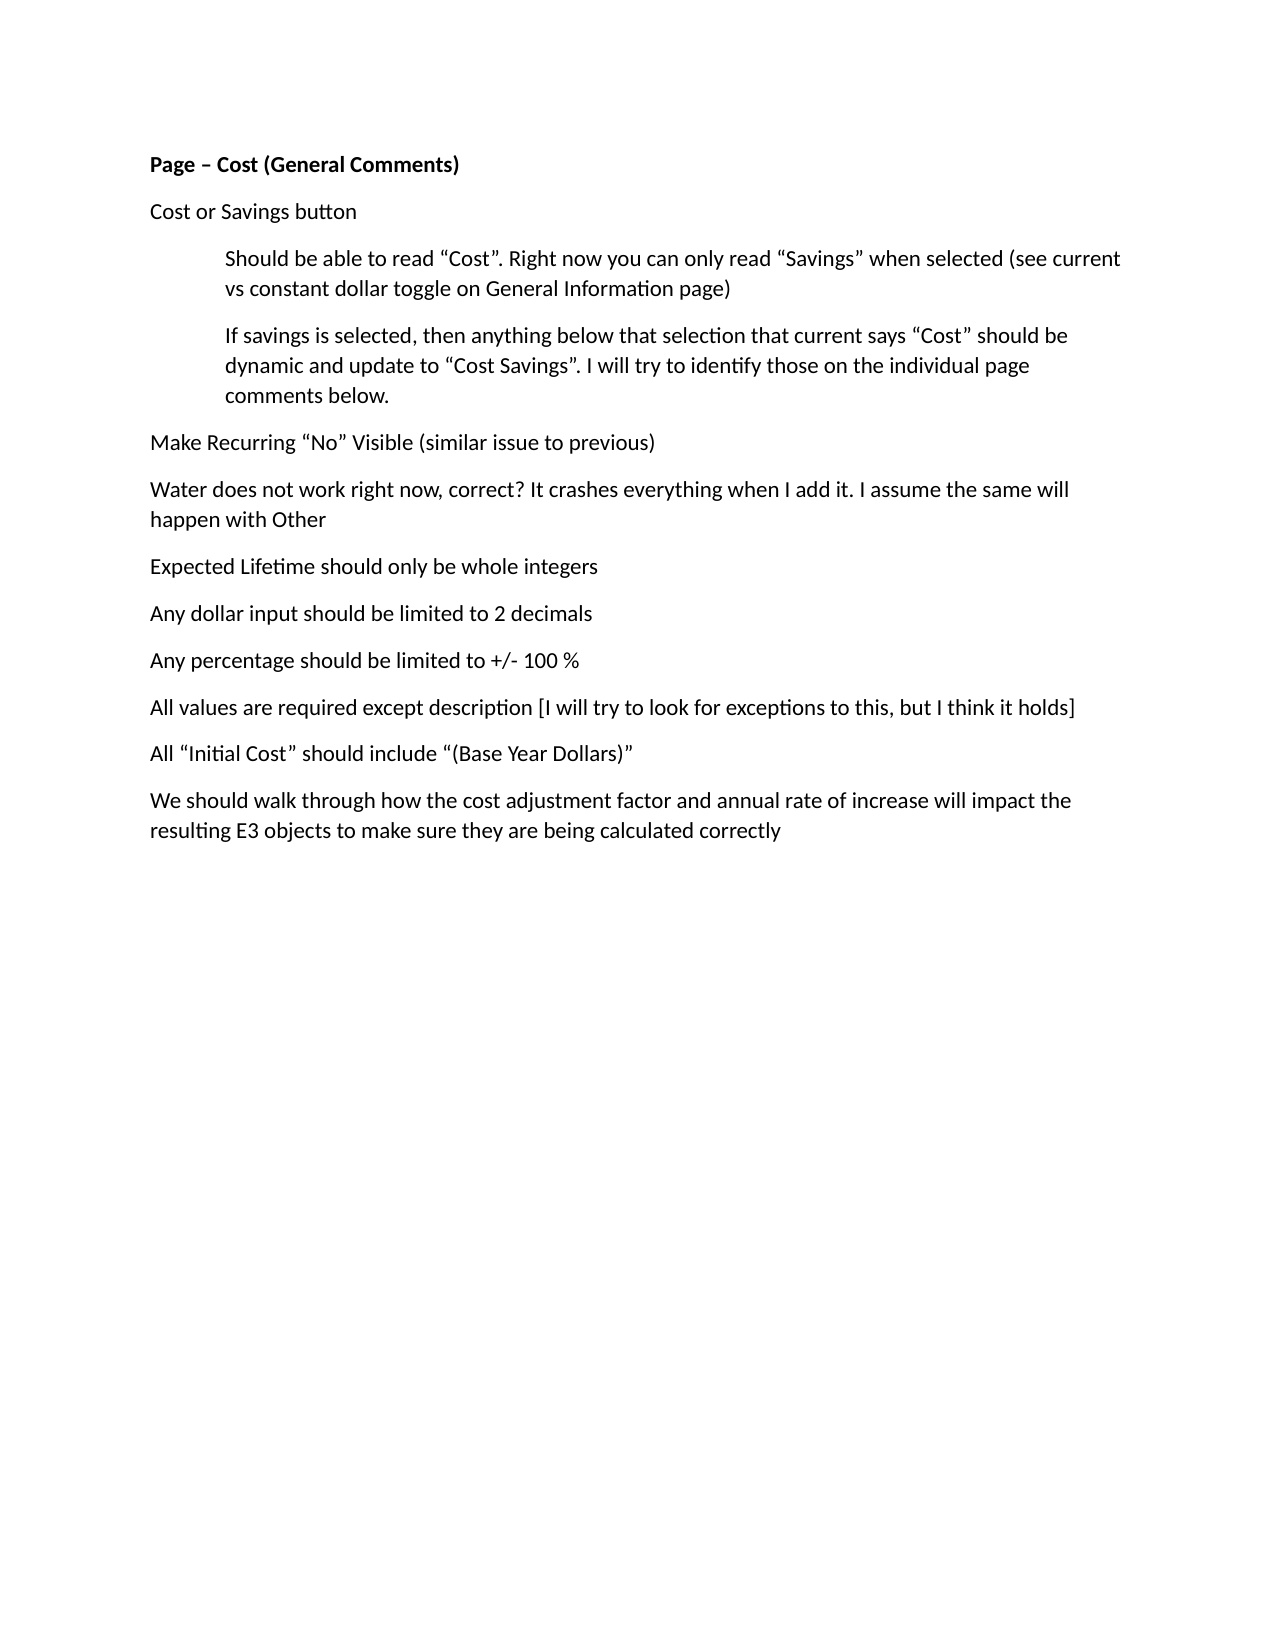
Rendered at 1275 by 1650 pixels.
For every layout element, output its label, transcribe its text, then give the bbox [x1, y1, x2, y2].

text Cost or Savings button [150, 197, 1125, 225]
text Water does not work right now, correct? It crashes everything when I add it. I assume the same will happen with Other [150, 475, 1125, 533]
text Make Recurring “No” Visible (similar issue to previous) [150, 428, 1125, 456]
text Page – Cost (General Comments) [150, 150, 1125, 178]
text Any dollar input should be limited to 2 decimals [150, 599, 1125, 627]
text All “Initial Cost” should include “(Base Year Dollars)” [150, 739, 1125, 768]
text Expected Lifetime should only be whole integers [150, 552, 1125, 580]
text Any percentage should be limited to +/- 100 % [150, 646, 1125, 674]
text All values are required except description [I will try to look for exceptions to this, but I think it holds] [150, 693, 1125, 721]
text We should walk through how the cost adjustment factor and annual rate of increase will impact the resulting E3 objects to make sure they are being calculated correctly [150, 786, 1125, 845]
text Should be able to read “Cost”. Right now you can only read “Savings” when selected (see current vs constant dollar toggle on General Information page) [225, 244, 1125, 302]
text If savings is selected, then anything below that selection that current says “Cost” should be dynamic and update to “Cost Savings”. I will try to identify those on the individual page comments below. [225, 321, 1125, 409]
